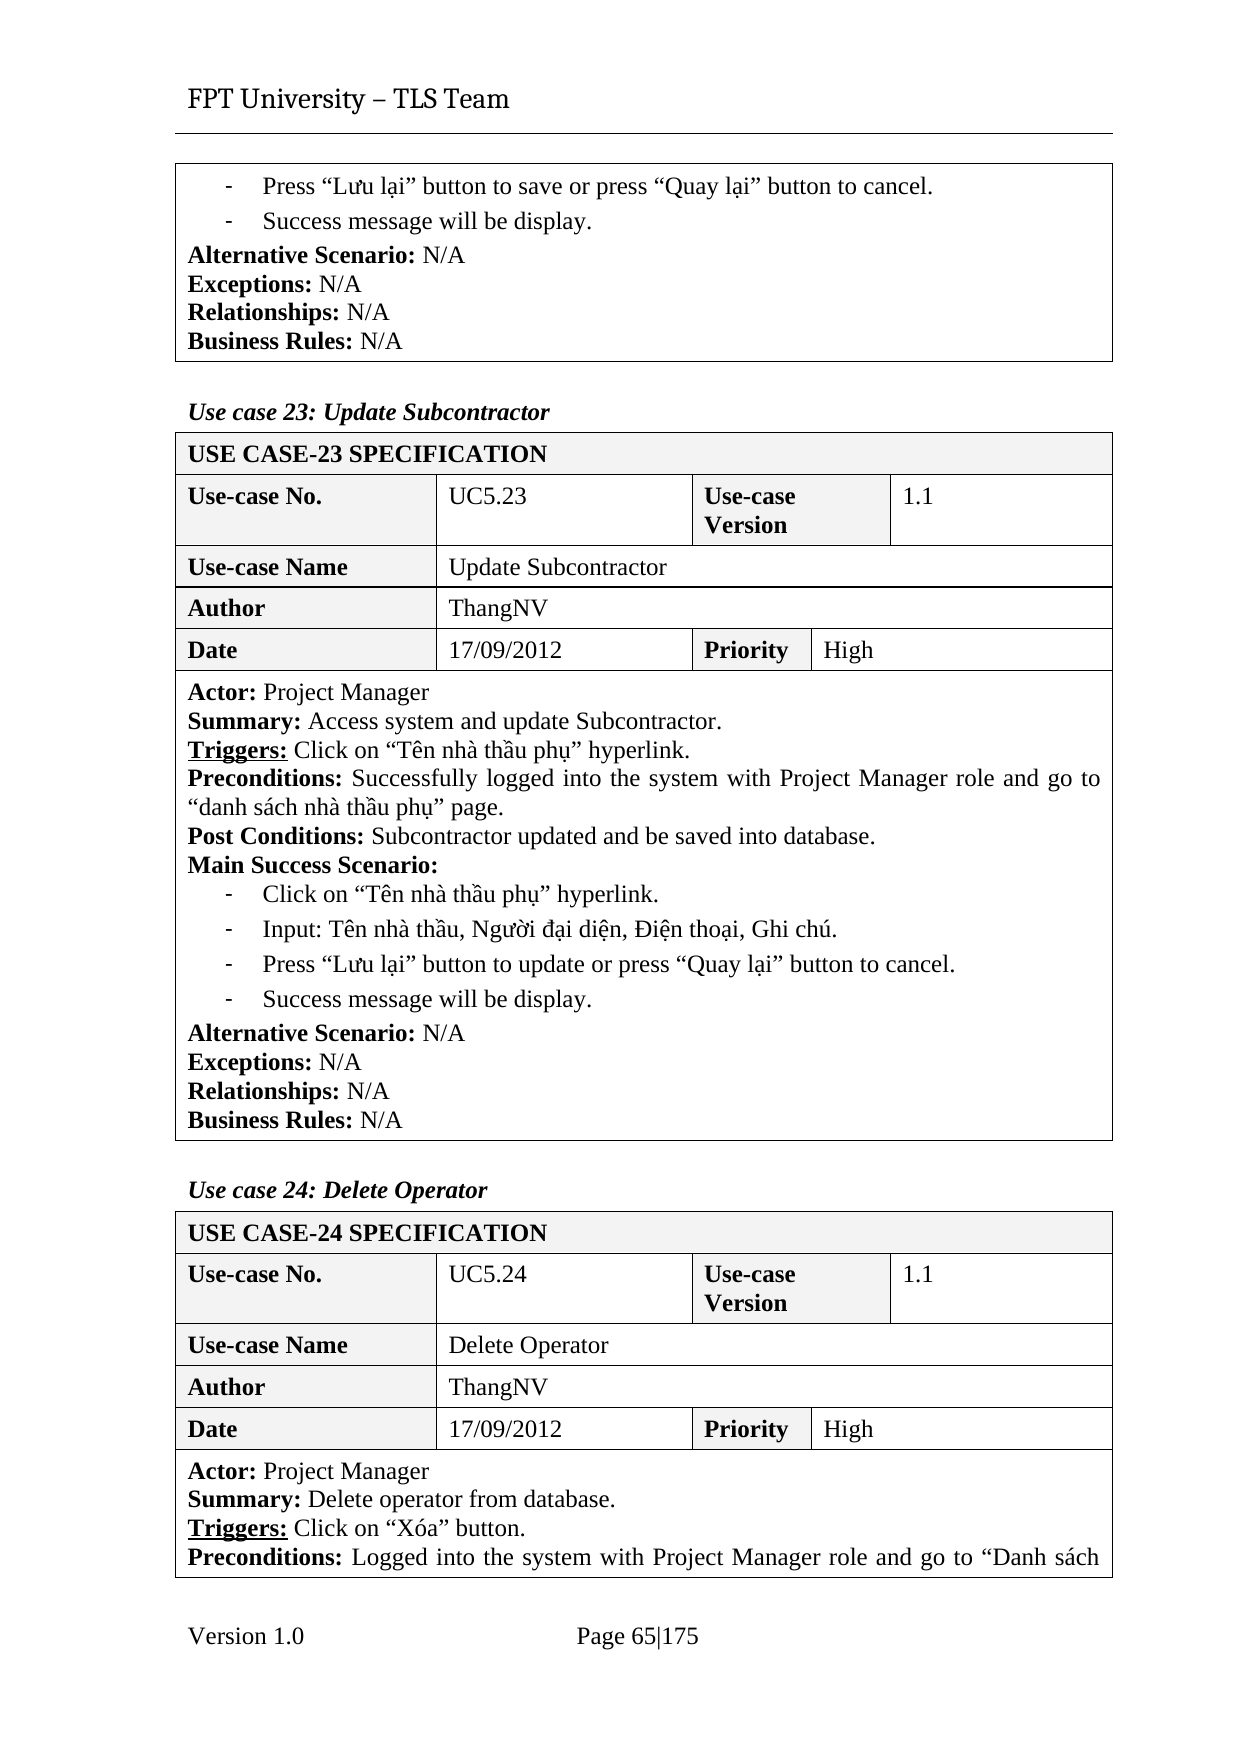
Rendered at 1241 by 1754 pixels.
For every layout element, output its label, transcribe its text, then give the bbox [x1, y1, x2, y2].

table_cell Use-case Name [176, 546, 436, 586]
subtitle Use case 24: Delete Operator [187, 1176, 1125, 1204]
table_cell 1.1 [891, 475, 1112, 544]
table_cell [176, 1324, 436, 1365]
table_cell ThangNV [437, 588, 1112, 628]
table_cell Actor: Project Manager Summary: Access system and update Subcontractor. Triggers: Click on “Tên nhà thầu phụ” hyperlink. Preconditions: Successfully logged into the system with Project Manager role and go to “danh sách nhà thầu phụ” page. Post Conditions: Subcontractor updated and be saved into database. Main Success Scenario: Click on “Tên nhà thầu phụ” hyperlink. Input: Tên nhà thầu, Người đại diện, Điện thoại, Ghi chú. Press “Lưu lại” button to update or press “Quay lại” button to cancel. Success message will be display. Alternative Scenario: N/A Exceptions: N/A Relationships: N/A Business Rules: N/A [176, 671, 1112, 1139]
table_cell Author [176, 588, 436, 628]
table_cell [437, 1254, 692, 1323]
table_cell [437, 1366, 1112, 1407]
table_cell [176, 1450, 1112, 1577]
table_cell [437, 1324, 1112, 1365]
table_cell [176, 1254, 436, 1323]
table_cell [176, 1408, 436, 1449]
table_cell 17/09/2012 [437, 629, 692, 670]
table_cell Date [176, 629, 436, 670]
subtitle Use case 23: Update Subcontractor [187, 397, 1125, 426]
table_header USE CASE-23 SPECIFICATION [176, 433, 1112, 474]
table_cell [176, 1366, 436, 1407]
table_header USE CASE-24 SPECIFICATION [176, 1212, 1112, 1252]
table_cell Use-case No. [176, 475, 436, 544]
table_cell UC5.23 [437, 475, 692, 544]
table_cell Use-case Version [693, 475, 890, 544]
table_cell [176, 164, 1112, 361]
table_cell High [812, 629, 1112, 670]
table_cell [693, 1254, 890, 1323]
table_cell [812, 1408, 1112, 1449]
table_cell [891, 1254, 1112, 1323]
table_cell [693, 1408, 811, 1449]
table_cell Update Subcontractor [437, 546, 1112, 586]
table_cell Priority [693, 629, 811, 670]
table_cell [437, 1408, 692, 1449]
